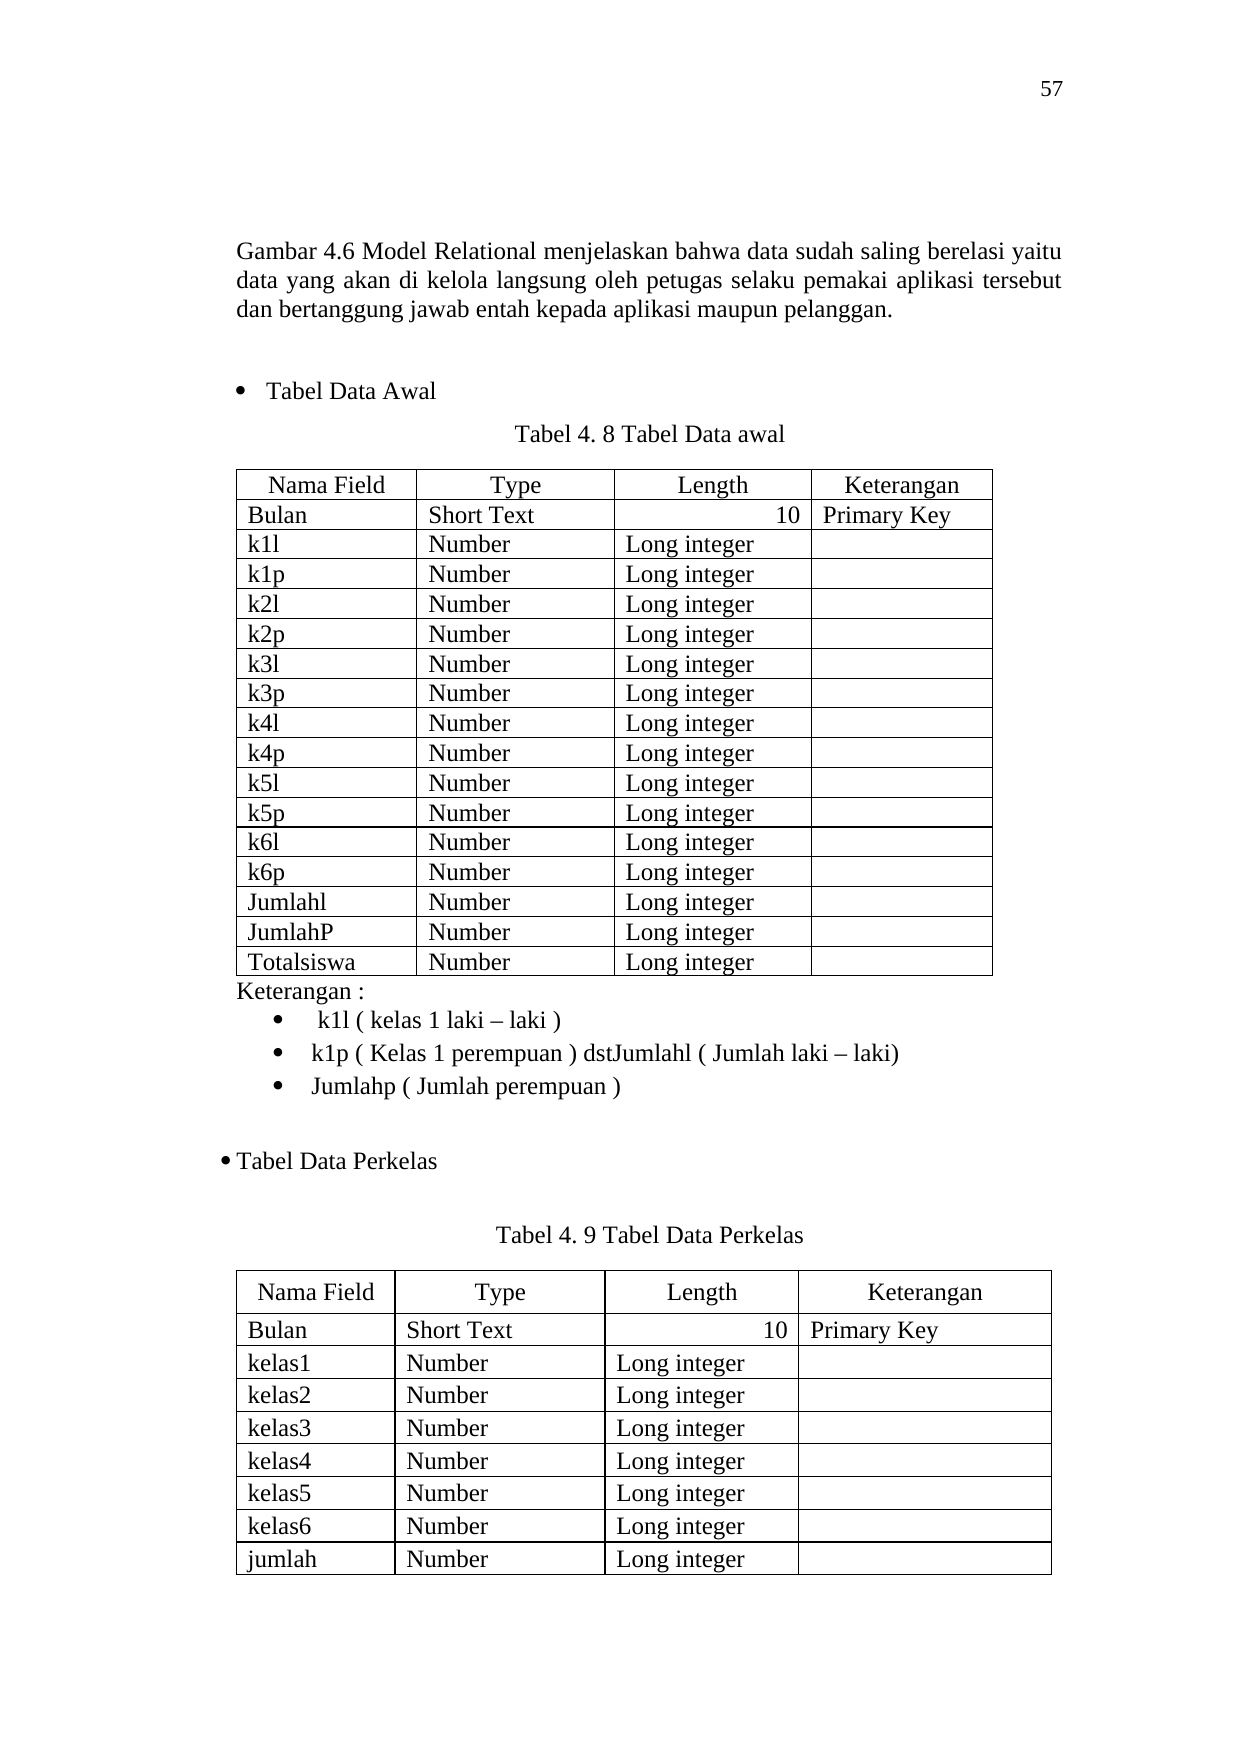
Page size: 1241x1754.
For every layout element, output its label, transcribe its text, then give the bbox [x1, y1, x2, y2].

table_cell k4l [237, 708, 416, 737]
table_cell Long integer [615, 559, 811, 588]
table_cell k2l [237, 589, 416, 618]
table_cell Number [417, 559, 614, 588]
table_cell k5l [237, 768, 416, 797]
table_cell [812, 857, 992, 886]
table_cell Long integer [615, 589, 811, 618]
table_cell Number [417, 768, 614, 797]
table_cell k5p [237, 798, 416, 826]
table_cell kelas3 [237, 1412, 394, 1443]
table_cell Long integer [606, 1510, 798, 1541]
table_header Nama Field [237, 470, 416, 499]
table_cell Number [417, 530, 614, 558]
table_cell kelas5 [237, 1477, 394, 1509]
table_cell Long integer [615, 798, 811, 826]
table_cell [799, 1477, 1051, 1509]
table_cell k1l [237, 530, 416, 558]
table_cell Number [417, 917, 614, 946]
table_cell 10 [606, 1314, 798, 1345]
table_cell Jumlahl [237, 887, 416, 916]
table_header Type [396, 1271, 604, 1312]
table_cell [799, 1346, 1051, 1378]
table_cell jumlah [237, 1543, 394, 1574]
table_cell Number [396, 1412, 604, 1443]
table_cell Long integer [615, 738, 811, 767]
table_cell Long integer [606, 1543, 798, 1574]
table_cell Primary Key [799, 1314, 1051, 1345]
table_cell [799, 1444, 1051, 1476]
table_cell k2p [237, 619, 416, 648]
table_cell [812, 679, 992, 707]
table_cell k3l [237, 649, 416, 677]
table_cell Number [417, 828, 614, 856]
table_cell k4p [237, 738, 416, 767]
table_cell Long integer [615, 947, 811, 975]
table_header Keterangan [812, 470, 992, 499]
table_cell Number [417, 619, 614, 648]
table_cell [812, 708, 992, 737]
table_cell Long integer [615, 768, 811, 797]
list Jumlahp ( Jumlah perempuan ) [274, 1071, 1063, 1100]
table_cell [812, 798, 992, 826]
table_cell k6l [237, 828, 416, 856]
table_cell [812, 738, 992, 767]
table_cell [812, 619, 992, 648]
table_cell Long integer [615, 619, 811, 648]
text Gambar 4.6 Model Relational menjelaskan bahwa data sudah saling berelasi yaitu data yang akan di kelola langsung oleh petugas selaku pemakai aplikasi tersebut dan bertanggung jawab entah kepada aplikasi maupun pelanggan. [236, 236, 1063, 322]
table_cell [812, 530, 992, 558]
table_cell 10 [615, 500, 811, 528]
table_header Length [615, 470, 811, 499]
table_cell [799, 1510, 1051, 1541]
table_cell JumlahP [237, 917, 416, 946]
table_cell Number [417, 649, 614, 677]
text Tabel 4. 8 Tabel Data awal [236, 419, 1063, 448]
table_cell k1p [237, 559, 416, 588]
table_cell Long integer [615, 828, 811, 856]
table_cell Totalsiswa [237, 947, 416, 975]
table_cell Long integer [606, 1412, 798, 1443]
table_cell Long integer [615, 917, 811, 946]
table_cell Long integer [615, 857, 811, 886]
table_cell Number [396, 1510, 604, 1541]
table_cell kelas4 [237, 1444, 394, 1476]
table_cell Long integer [615, 708, 811, 737]
table_cell [799, 1412, 1051, 1443]
text Keterangan : [236, 976, 1063, 1005]
table_cell kelas2 [237, 1379, 394, 1411]
table_cell Bulan [237, 1314, 394, 1345]
table_cell Number [396, 1379, 604, 1411]
table_cell [812, 947, 992, 975]
table_cell Number [417, 679, 614, 707]
table_cell Number [417, 738, 614, 767]
table_cell Long integer [615, 649, 811, 677]
table_cell Long integer [606, 1379, 798, 1411]
table_cell Number [417, 589, 614, 618]
table_cell [812, 917, 992, 946]
table_cell Number [417, 887, 614, 916]
table_cell k3p [237, 679, 416, 707]
table_cell Number [417, 798, 614, 826]
table_cell [812, 768, 992, 797]
table_cell Number [396, 1477, 604, 1509]
table_cell Long integer [606, 1477, 798, 1509]
table_header Length [606, 1271, 798, 1312]
list Tabel Data Perkelas [221, 1146, 1063, 1174]
table_cell Long integer [615, 679, 811, 707]
list k1p ( Kelas 1 perempuan ) dstJumlahl ( Jumlah laki – laki) [274, 1038, 1063, 1067]
list k1l ( kelas 1 laki – laki ) [274, 1005, 1063, 1034]
table_cell Long integer [615, 530, 811, 558]
table_cell [812, 559, 992, 588]
table_cell Bulan [237, 500, 416, 528]
table_cell [799, 1543, 1051, 1574]
table_header Keterangan [799, 1271, 1051, 1312]
table_cell [812, 649, 992, 677]
table_cell kelas1 [237, 1346, 394, 1378]
table_cell Short Text [417, 500, 614, 528]
table_cell k6p [237, 857, 416, 886]
table_cell Short Text [396, 1314, 604, 1345]
table_cell Long integer [615, 887, 811, 916]
text Tabel 4. 9 Tabel Data Perkelas [236, 1220, 1063, 1249]
table_cell Long integer [606, 1346, 798, 1378]
table_cell Number [417, 947, 614, 975]
table_cell [812, 887, 992, 916]
table_header Nama Field [237, 1271, 394, 1312]
table_header Type [417, 470, 614, 499]
table_cell Number [417, 857, 614, 886]
table_cell Long integer [606, 1444, 798, 1476]
table_cell Number [396, 1346, 604, 1378]
table_cell Number [396, 1444, 604, 1476]
table_cell Number [417, 708, 614, 737]
table_cell [799, 1379, 1051, 1411]
table_cell Number [396, 1543, 604, 1574]
table_cell Primary Key [812, 500, 992, 528]
table_cell [812, 589, 992, 618]
list Tabel Data Awal [236, 376, 1063, 405]
table_cell kelas6 [237, 1510, 394, 1541]
table_cell [812, 828, 992, 856]
